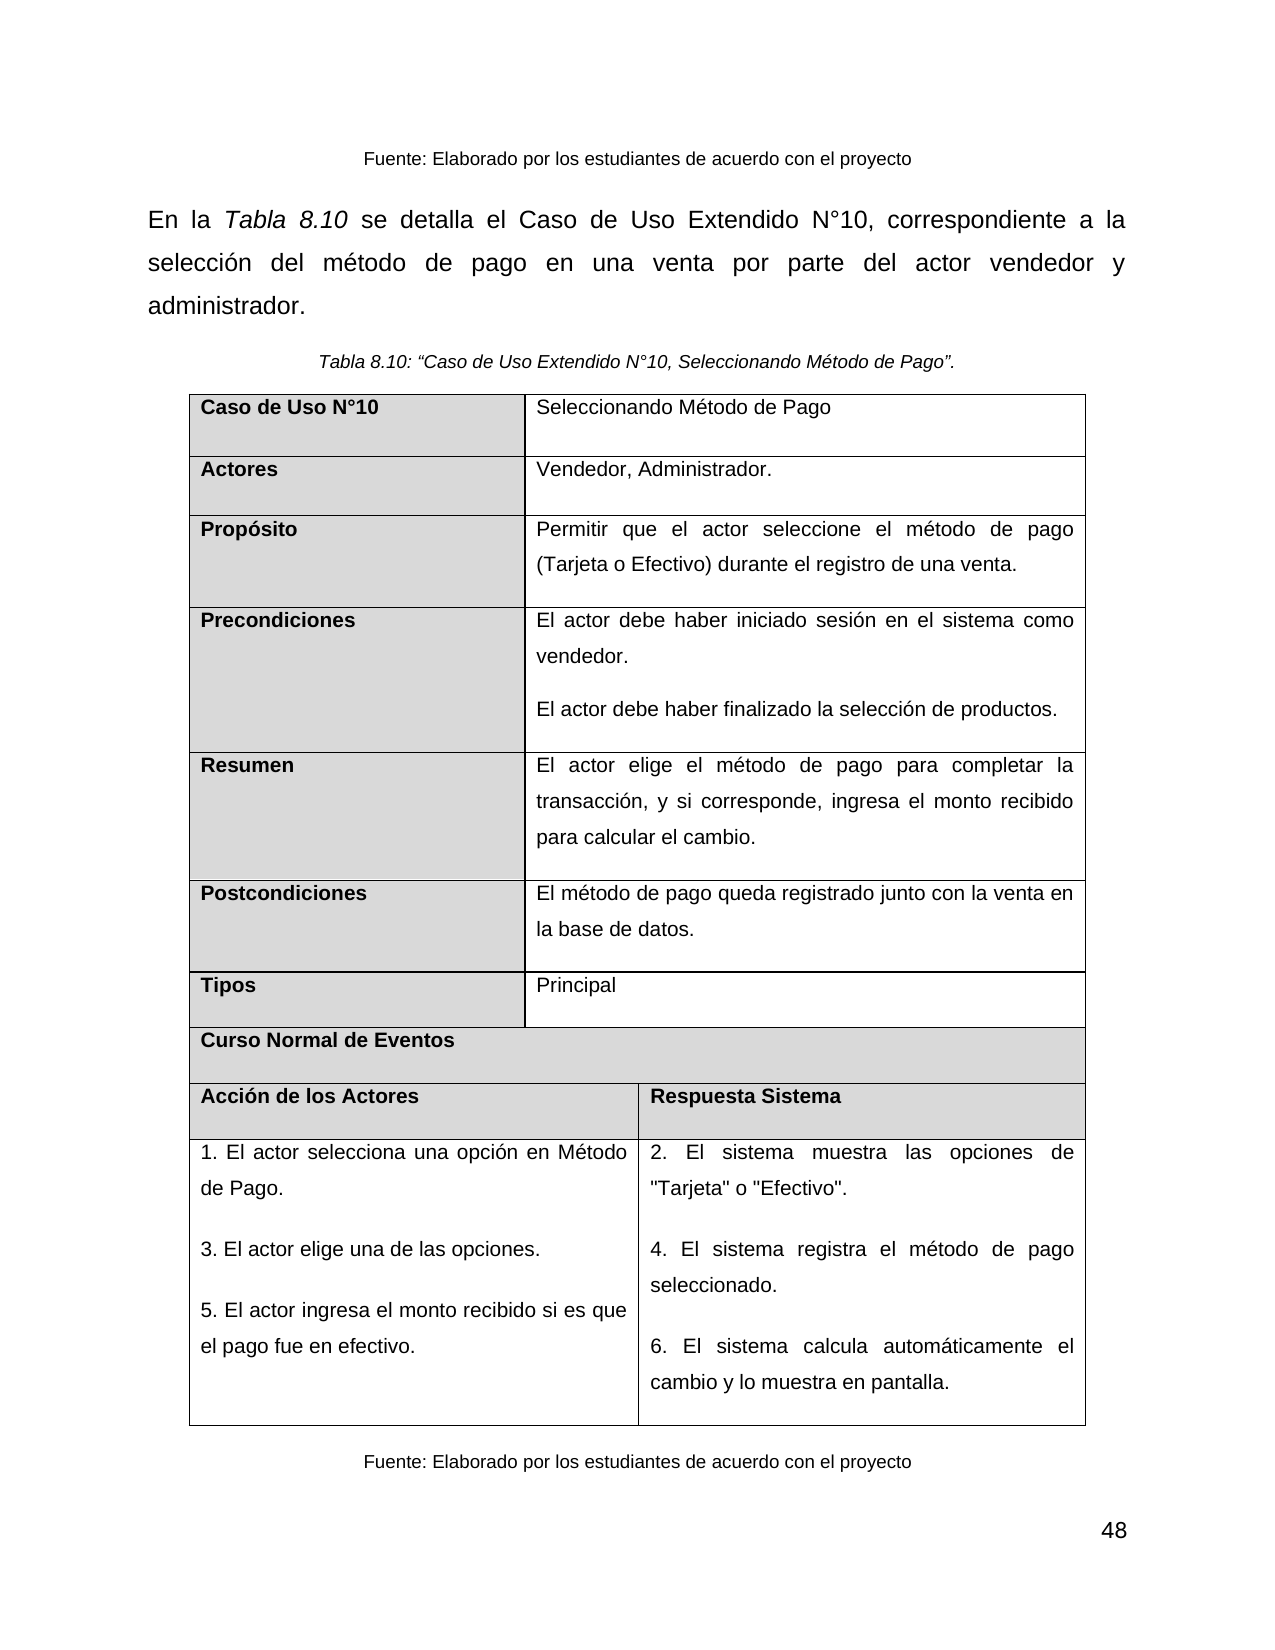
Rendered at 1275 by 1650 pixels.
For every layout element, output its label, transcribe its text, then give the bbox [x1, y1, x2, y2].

table_cell 1. El actor selecciona una opción en Método de Pago. 3. El actor elige una de las opciones. 5. El actor ingresa el monto recibido si es que el pago fue en efectivo. [190, 1140, 638, 1425]
text Fuente: Elaborado por los estudiantes de acuerdo con el proyecto [148, 1451, 1127, 1472]
table_cell Resumen [190, 753, 524, 879]
table_cell El actor debe haber iniciado sesión en el sistema como vendedor. El actor debe haber finalizado la selección de productos. [526, 608, 1085, 752]
table_cell Vendedor, Administrador. [526, 457, 1085, 515]
table_cell Precondiciones [190, 608, 524, 752]
table_cell Tipos [190, 973, 524, 1027]
table_cell 2. El sistema muestra las opciones de "Tarjeta" o "Efectivo". 4. El sistema registra el método de pago seleccionado. 6. El sistema calcula automáticamente el cambio y lo muestra en pantalla. [639, 1140, 1085, 1425]
text En la Tabla 8.10 se detalla el Caso de Uso Extendido N°10, correspondiente a la selección del método de pago en una venta por parte del actor vendedor y administrador. [148, 205, 1127, 320]
text Fuente: Elaborado por los estudiantes de acuerdo con el proyecto [148, 148, 1127, 169]
table_cell Respuesta Sistema [639, 1084, 1085, 1139]
table_cell El actor elige el método de pago para completar la transacción, y si corresponde, ingresa el monto recibido para calcular el cambio. [526, 753, 1085, 879]
text Tabla 8.10: “Caso de Uso Extendido N°10, Seleccionando Método de Pago”. [148, 351, 1127, 373]
table_header Seleccionando Método de Pago [526, 395, 1085, 456]
table_cell Postcondiciones [190, 881, 524, 971]
table_cell Acción de los Actores [190, 1084, 638, 1139]
table_cell Permitir que el actor seleccione el método de pago (Tarjeta o Efectivo) durante el registro de una venta. [526, 516, 1085, 607]
table_cell Principal [526, 973, 1085, 1027]
table_cell Propósito [190, 516, 524, 607]
table_header Caso de Uso N°10 [190, 395, 524, 456]
table_cell Curso Normal de Eventos [190, 1028, 1085, 1083]
table_cell Actores [190, 457, 524, 515]
table_cell El método de pago queda registrado junto con la venta en la base de datos. [526, 881, 1085, 971]
